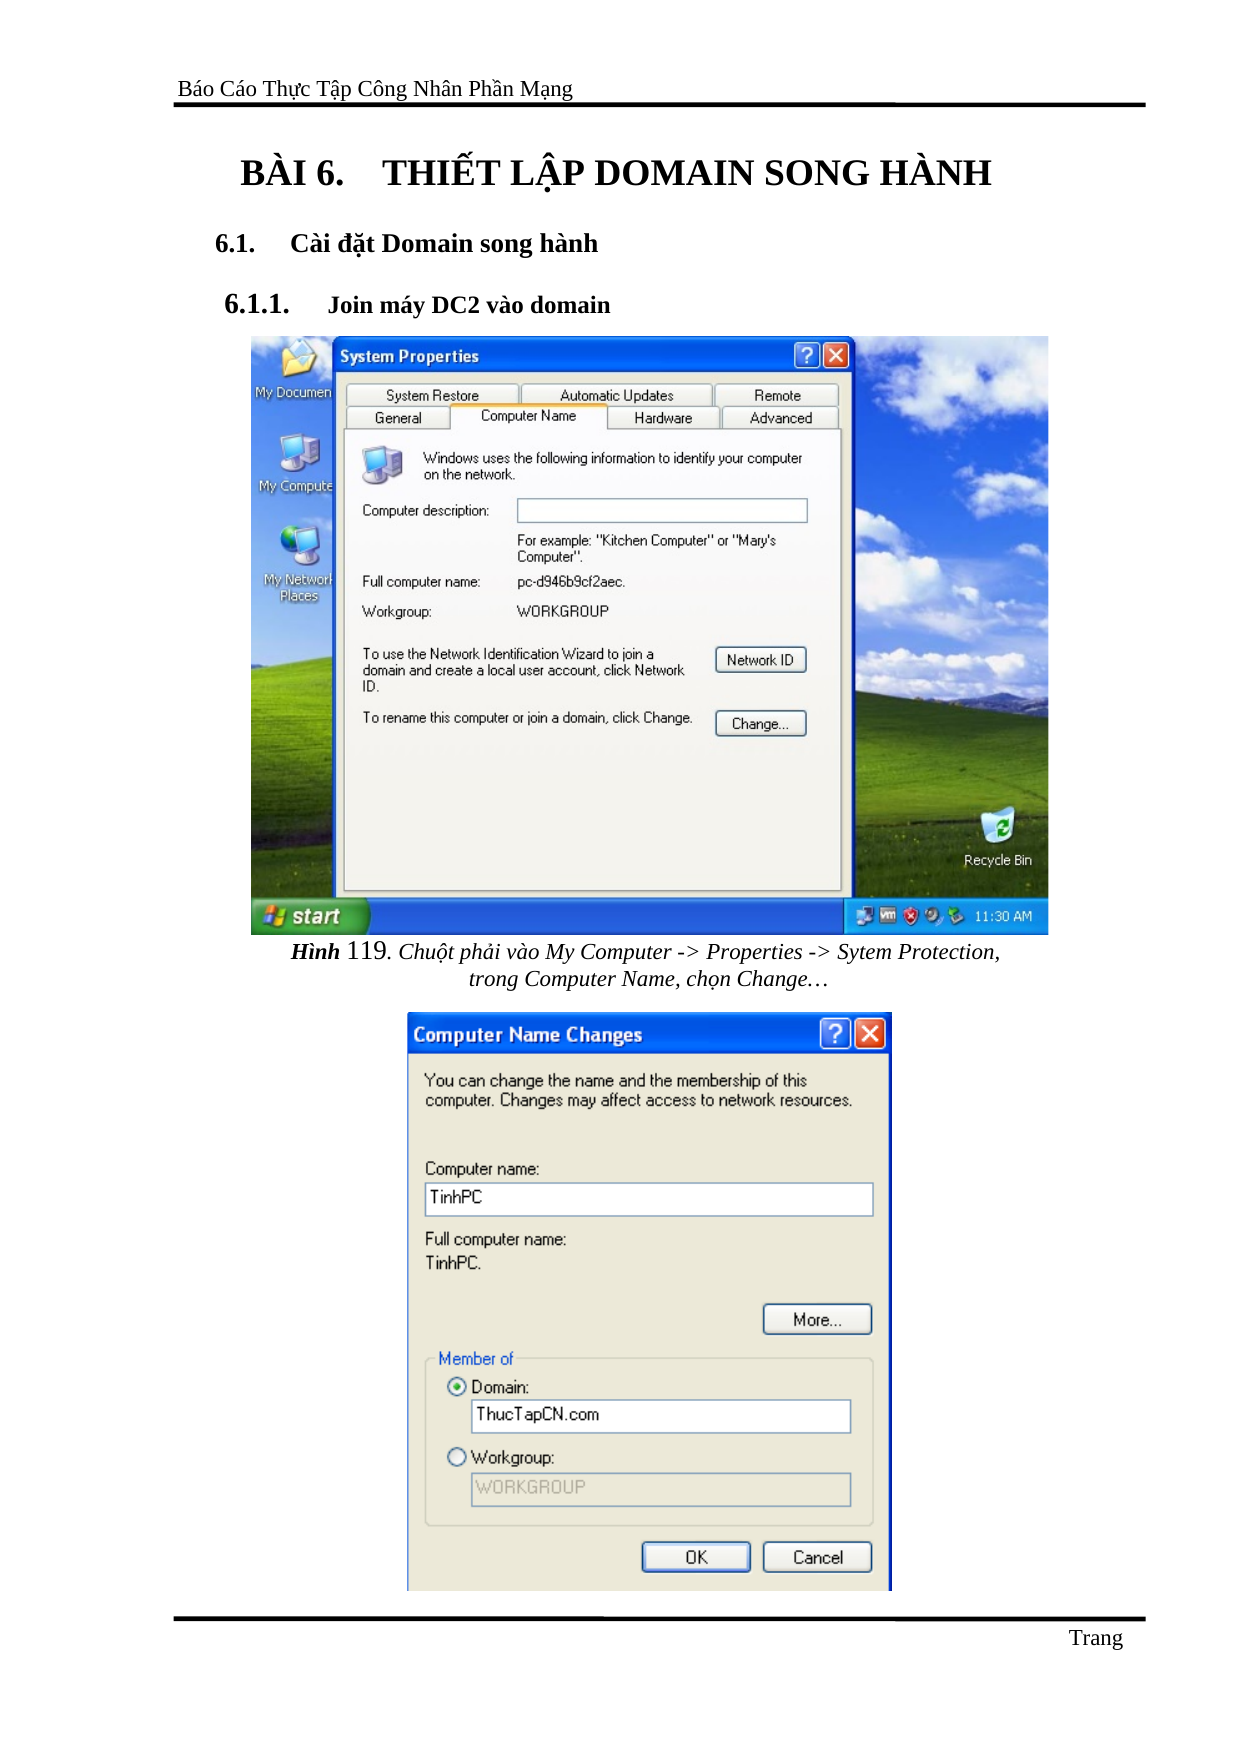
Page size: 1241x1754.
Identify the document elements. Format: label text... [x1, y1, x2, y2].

subtitle Join máy DC2 vào domain [290, 286, 1122, 320]
subtitle Cài đặt Domain song hành [215, 227, 1122, 258]
subtitle THIẾT LẬP DOMAIN SONG HÀNH [215, 150, 1122, 193]
picture [407, 1012, 892, 1591]
picture [251, 336, 1049, 935]
text Hình 119. Chuột phải vào My Computer -> Properties -> Sytem Protection, trong Computer Name, chọn Change… [177, 934, 1122, 992]
